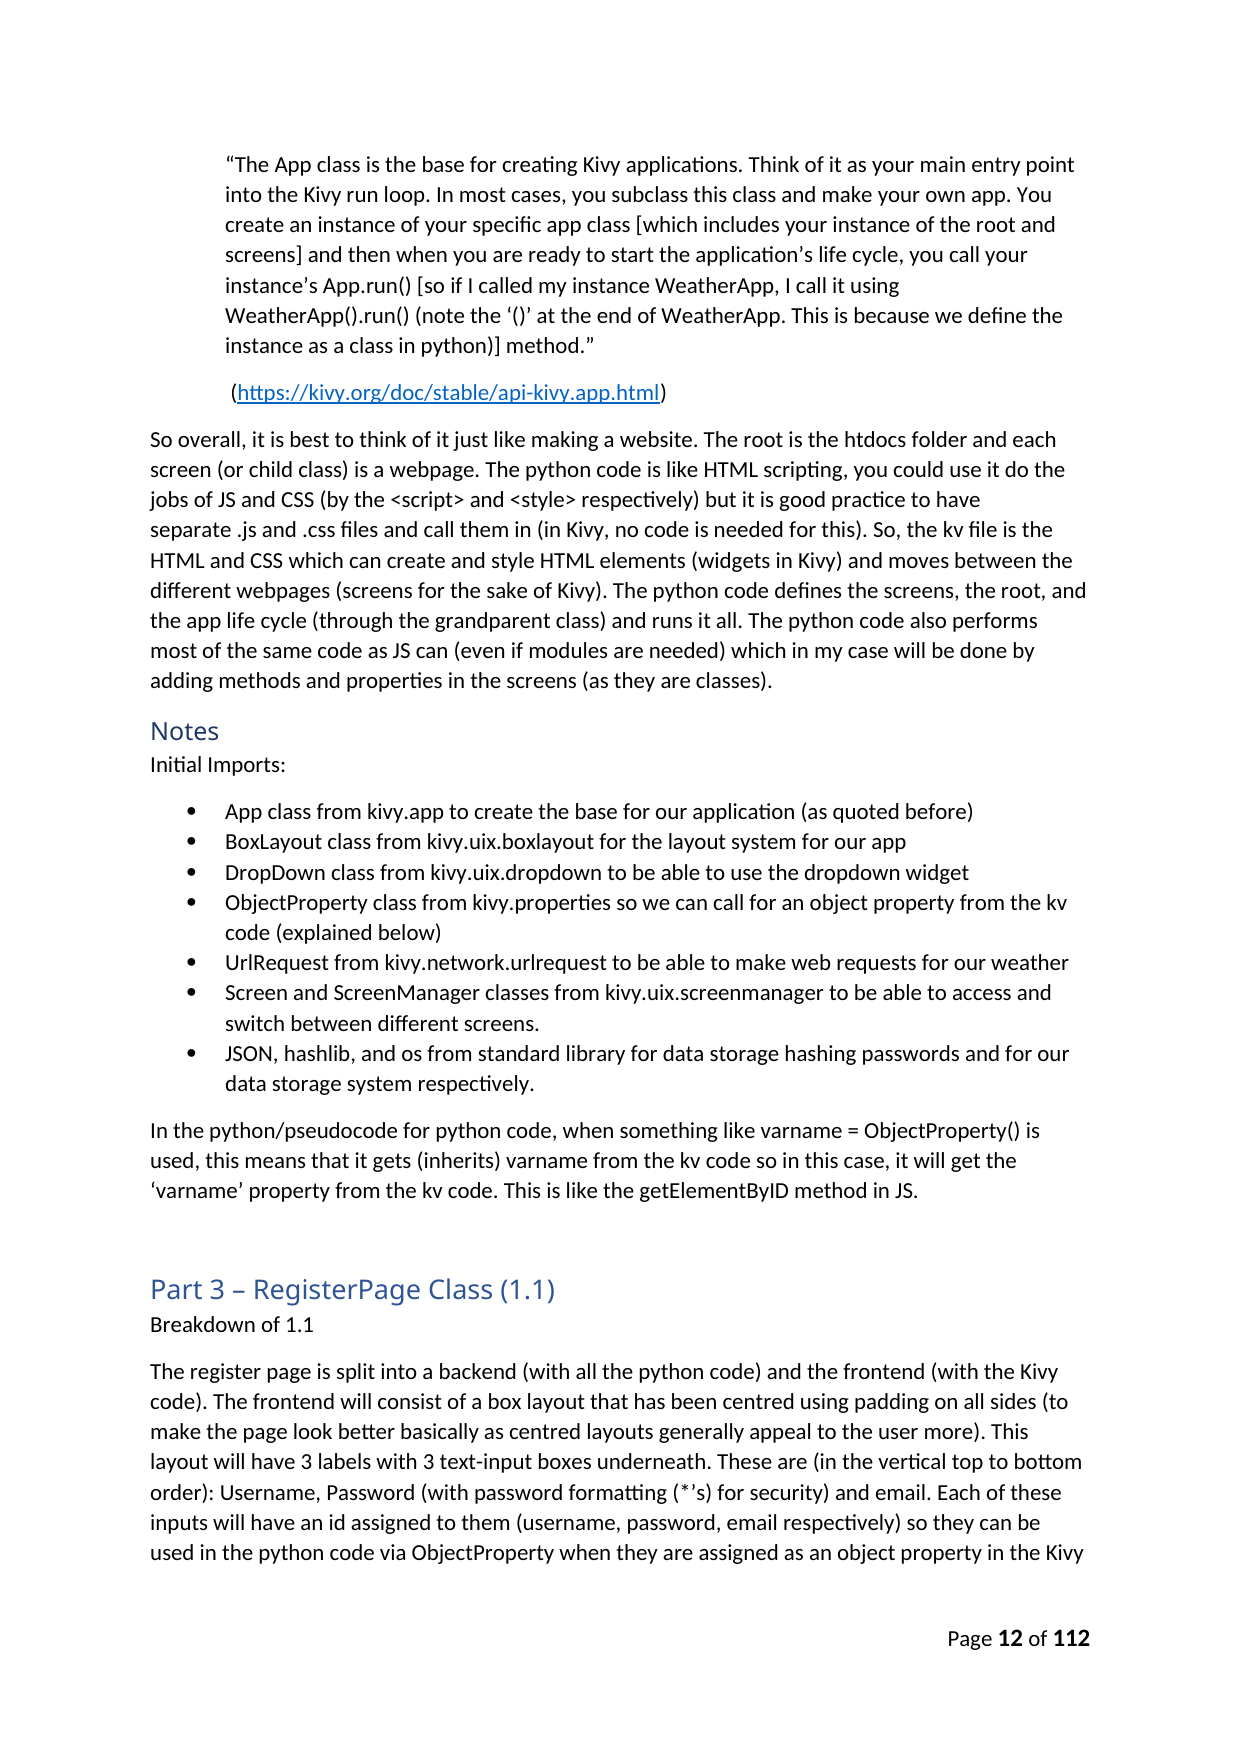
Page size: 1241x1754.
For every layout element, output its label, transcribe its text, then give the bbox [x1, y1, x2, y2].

text (https://kivy.org/doc/stable/api-kivy.app.html) [225, 378, 1090, 406]
subtitle Notes [150, 713, 1090, 748]
list ObjectProperty class from kivy.properties so we can call for an object property from the kv code (explained below) [187, 888, 1090, 946]
list Screen and ScreenManager classes from kivy.uix.screenmanager to be able to access and switch between different screens. [187, 978, 1090, 1037]
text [150, 1357, 1090, 1566]
list DropDown class from kivy.uix.dropdown to be able to use the dropdown widget [187, 858, 1090, 886]
list BoxLayout class from kivy.uix.boxlayout for the layout system for our app [187, 827, 1090, 855]
subtitle Part 3 – RegisterPage Class (1.1) [150, 1270, 1090, 1307]
list JSON, hashlib, and os from standard library for data storage hashing passwords and for our data storage system respectively. [187, 1039, 1090, 1097]
text Breakdown of 1.1 [150, 1310, 1090, 1338]
list UrlRequest from kivy.network.urlrequest to be able to make web requests for our weather [187, 948, 1090, 976]
text Initial Imports: [150, 750, 1090, 778]
text “The App class is the base for creating Kivy applications. Think of it as your main entry point into the Kivy run loop. In most cases, you subclass this class and make your own app. You create an instance of your specific app class [which includes your instance of the root and screens] and then when you are ready to start the application’s life cycle, you call your instance’s App.run() [so if I called my instance WeatherApp, I call it using WeatherApp().run() (note the ‘()’ at the end of WeatherApp. This is because we define the instance as a class in python)] method.” [225, 150, 1090, 359]
text In the python/pseudocode for python code, when something like varname = ObjectProperty() is used, this means that it gets (inherits) varname from the kv code so in this case, it will get the ‘varname’ property from the kv code. This is like the getElementByID method in JS. [150, 1116, 1090, 1204]
text So overall, it is best to think of it just like making a website. The root is the htdocs folder and each screen (or child class) is a webpage. The python code is like HTML scripting, you could use it do the jobs of JS and CSS (by the <script> and <style> respectively) but it is good practice to have separate .js and .css files and call them in (in Kivy, no code is needed for this). So, the kv file is the HTML and CSS which can create and style HTML elements (widgets in Kivy) and moves between the different webpages (screens for the sake of Kivy). The python code defines the screens, the root, and the app life cycle (through the grandparent class) and runs it all. The python code also performs most of the same code as JS can (even if modules are needed) which in my case will be done by adding methods and properties in the screens (as they are classes). [150, 425, 1090, 695]
list App class from kivy.app to create the base for our application (as quoted before) [187, 797, 1090, 825]
